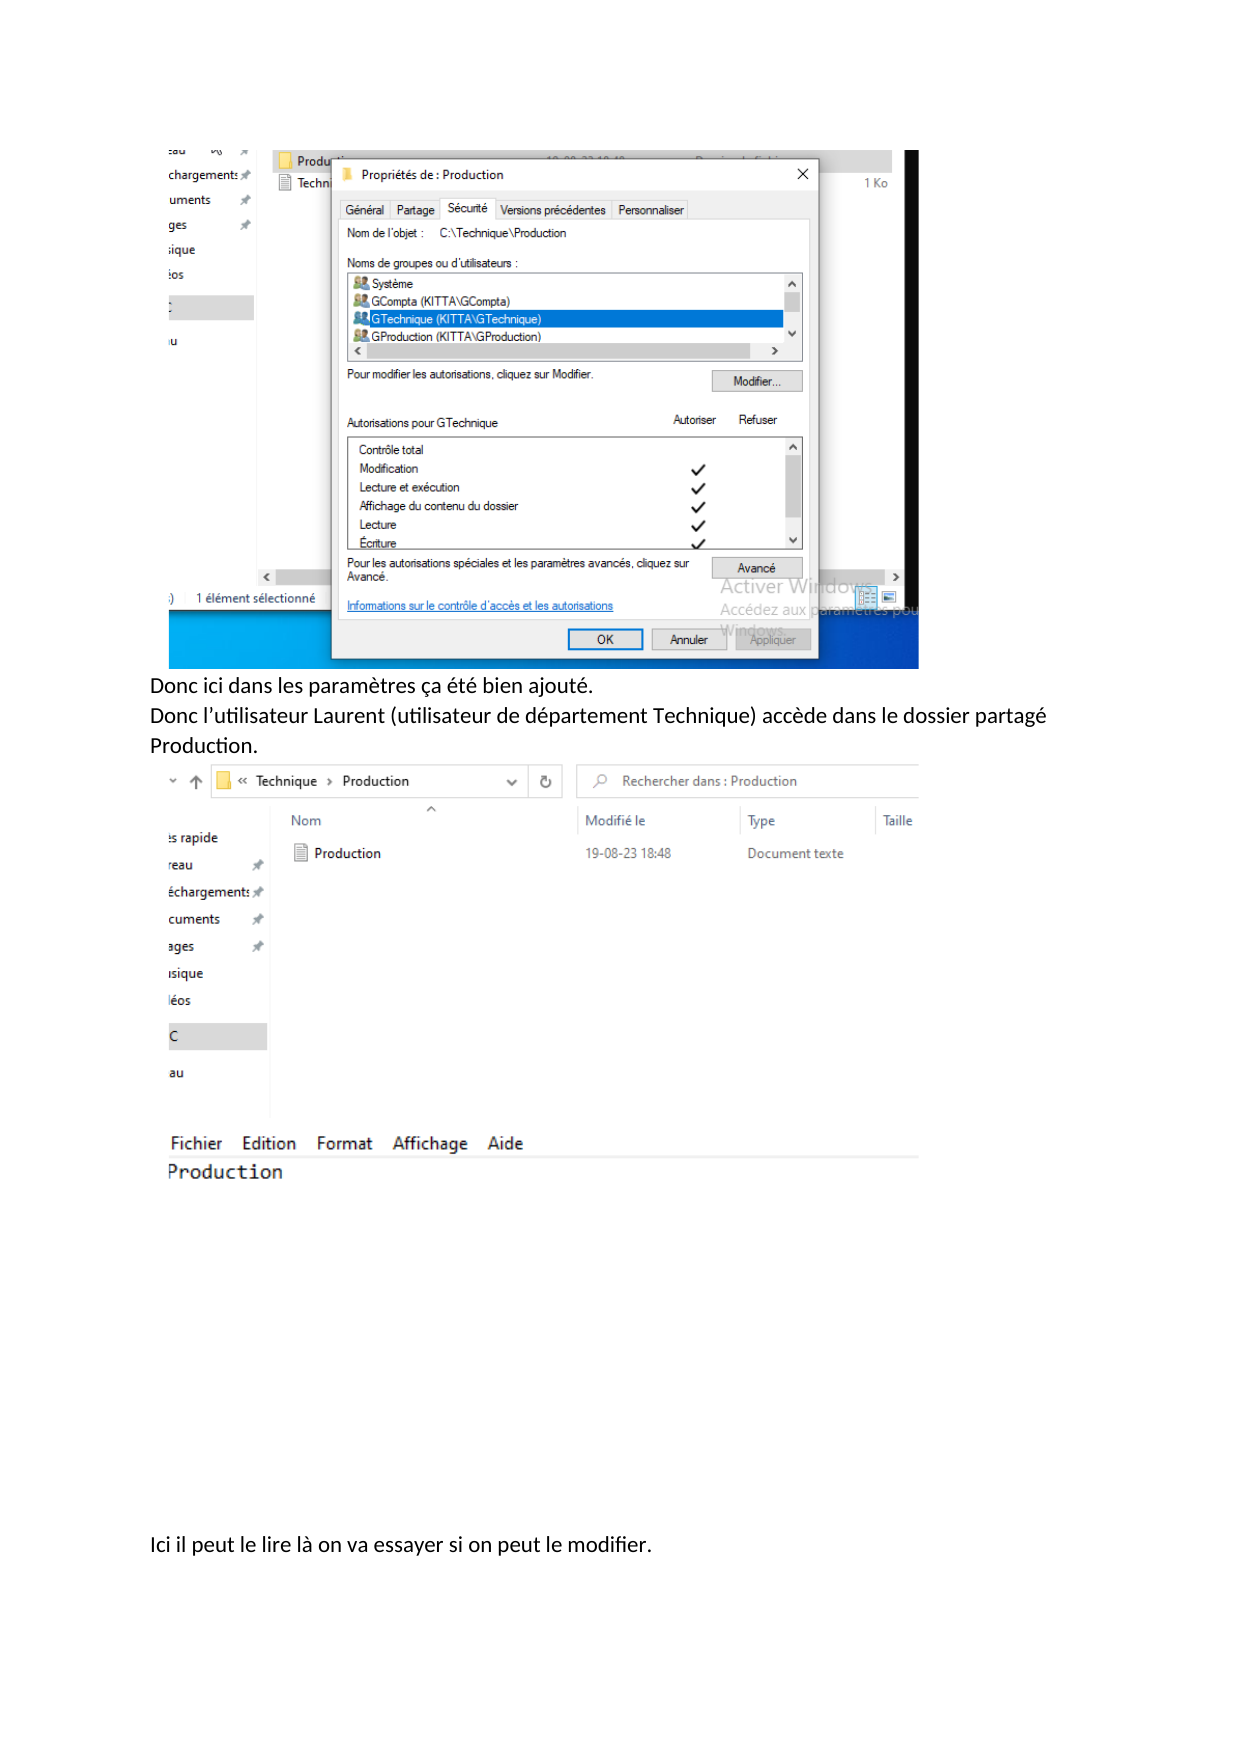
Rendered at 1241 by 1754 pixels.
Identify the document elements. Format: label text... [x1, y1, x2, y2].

text Donc ici dans les paramètres ça été bien ajouté. [150, 671, 1090, 699]
text Donc l’utilisateur Laurent (utilisateur de département Technique) accède dans le dossier partagé Production. [150, 701, 1090, 759]
text Ici il peut le lire là on va essayer si on peut le modifier. [150, 1530, 1090, 1558]
